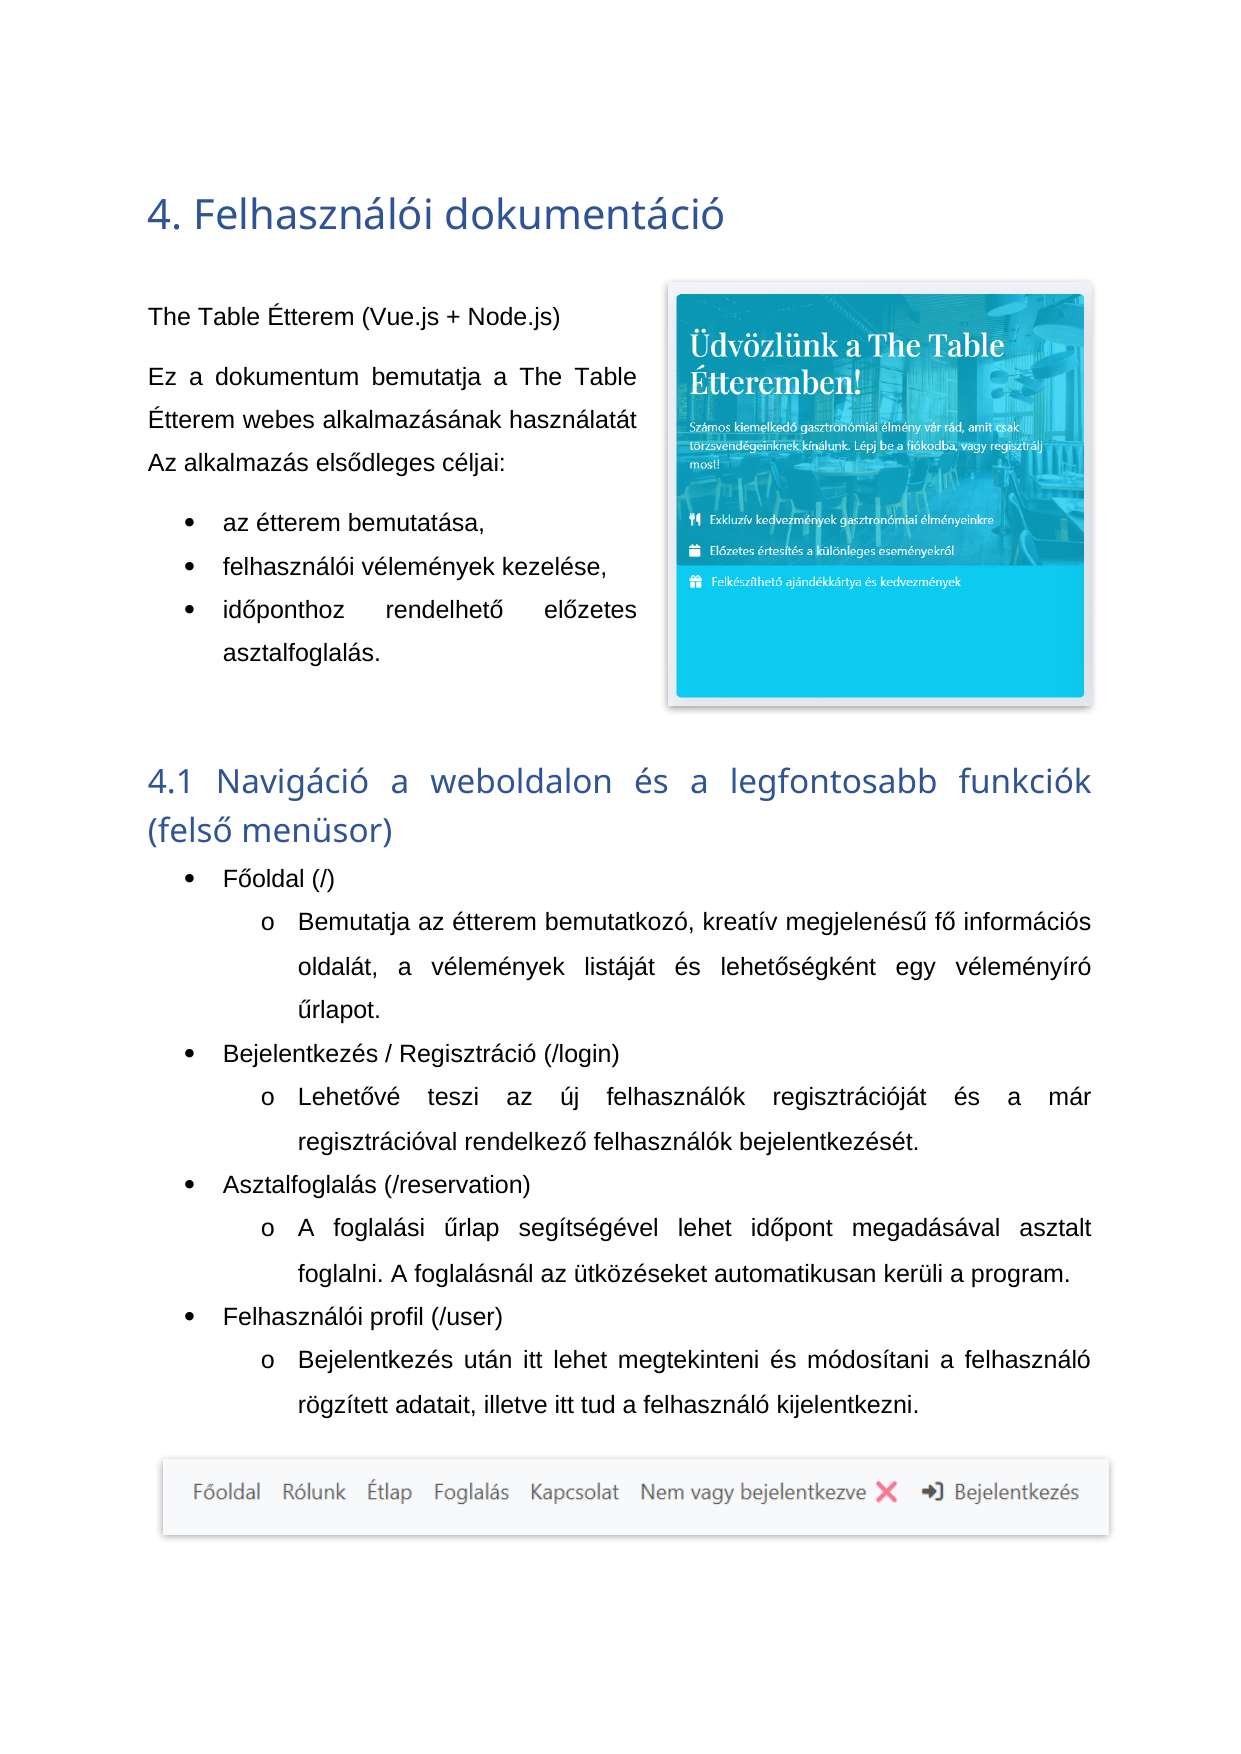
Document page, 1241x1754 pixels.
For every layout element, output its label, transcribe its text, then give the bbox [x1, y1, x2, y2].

list Lehetővé teszi az új felhasználók regisztrációját és a már regisztrációval rendelkező felhasználók bejelentkezését. [260, 1082, 1093, 1156]
list Főoldal (/) [185, 864, 1093, 893]
list időponthoz rendelhető előzetes asztalfoglalás. [185, 595, 662, 667]
subtitle 4.1 Navigáció a weboldalon és a legfontosabb funkciók (felső menüsor) [148, 757, 1093, 852]
list Felhasználói profil (/user) [185, 1302, 1093, 1331]
picture [163, 1459, 1109, 1535]
picture [668, 282, 1092, 706]
list az étterem bemutatása, [185, 508, 662, 537]
subtitle 4. Felhasználói dokumentáció [148, 185, 1093, 242]
text Ez a dokumentum bemutatja a The Table Étterem webes alkalmazásának használatát Az alkalmazás elsődleges céljai: [148, 362, 662, 477]
list A foglalási űrlap segítségével lehet időpont megadásával asztalt foglalni. A foglalásnál az ütközéseket automatikusan kerüli a program. [260, 1213, 1093, 1287]
list Bejelentkezés / Regisztráció (/login) [185, 1038, 1093, 1067]
list Bemutatja az étterem bemutatkozó, kreatív megjelenésű fő információs oldalát, a vélemények listáját és lehetőségként egy véleményíró űrlapot. [260, 907, 1093, 1024]
list Bejelentkezés után itt lehet megtekinteni és módosítani a felhasználó rögzített adatait, illetve itt tud a felhasználó kijelentkezni. [260, 1345, 1093, 1419]
text The Table Étterem (Vue.js + Node.js) [148, 302, 662, 331]
list felhasználói vélemények kezelése, [185, 551, 662, 580]
list Asztalfoglalás (/reservation) [185, 1170, 1093, 1199]
